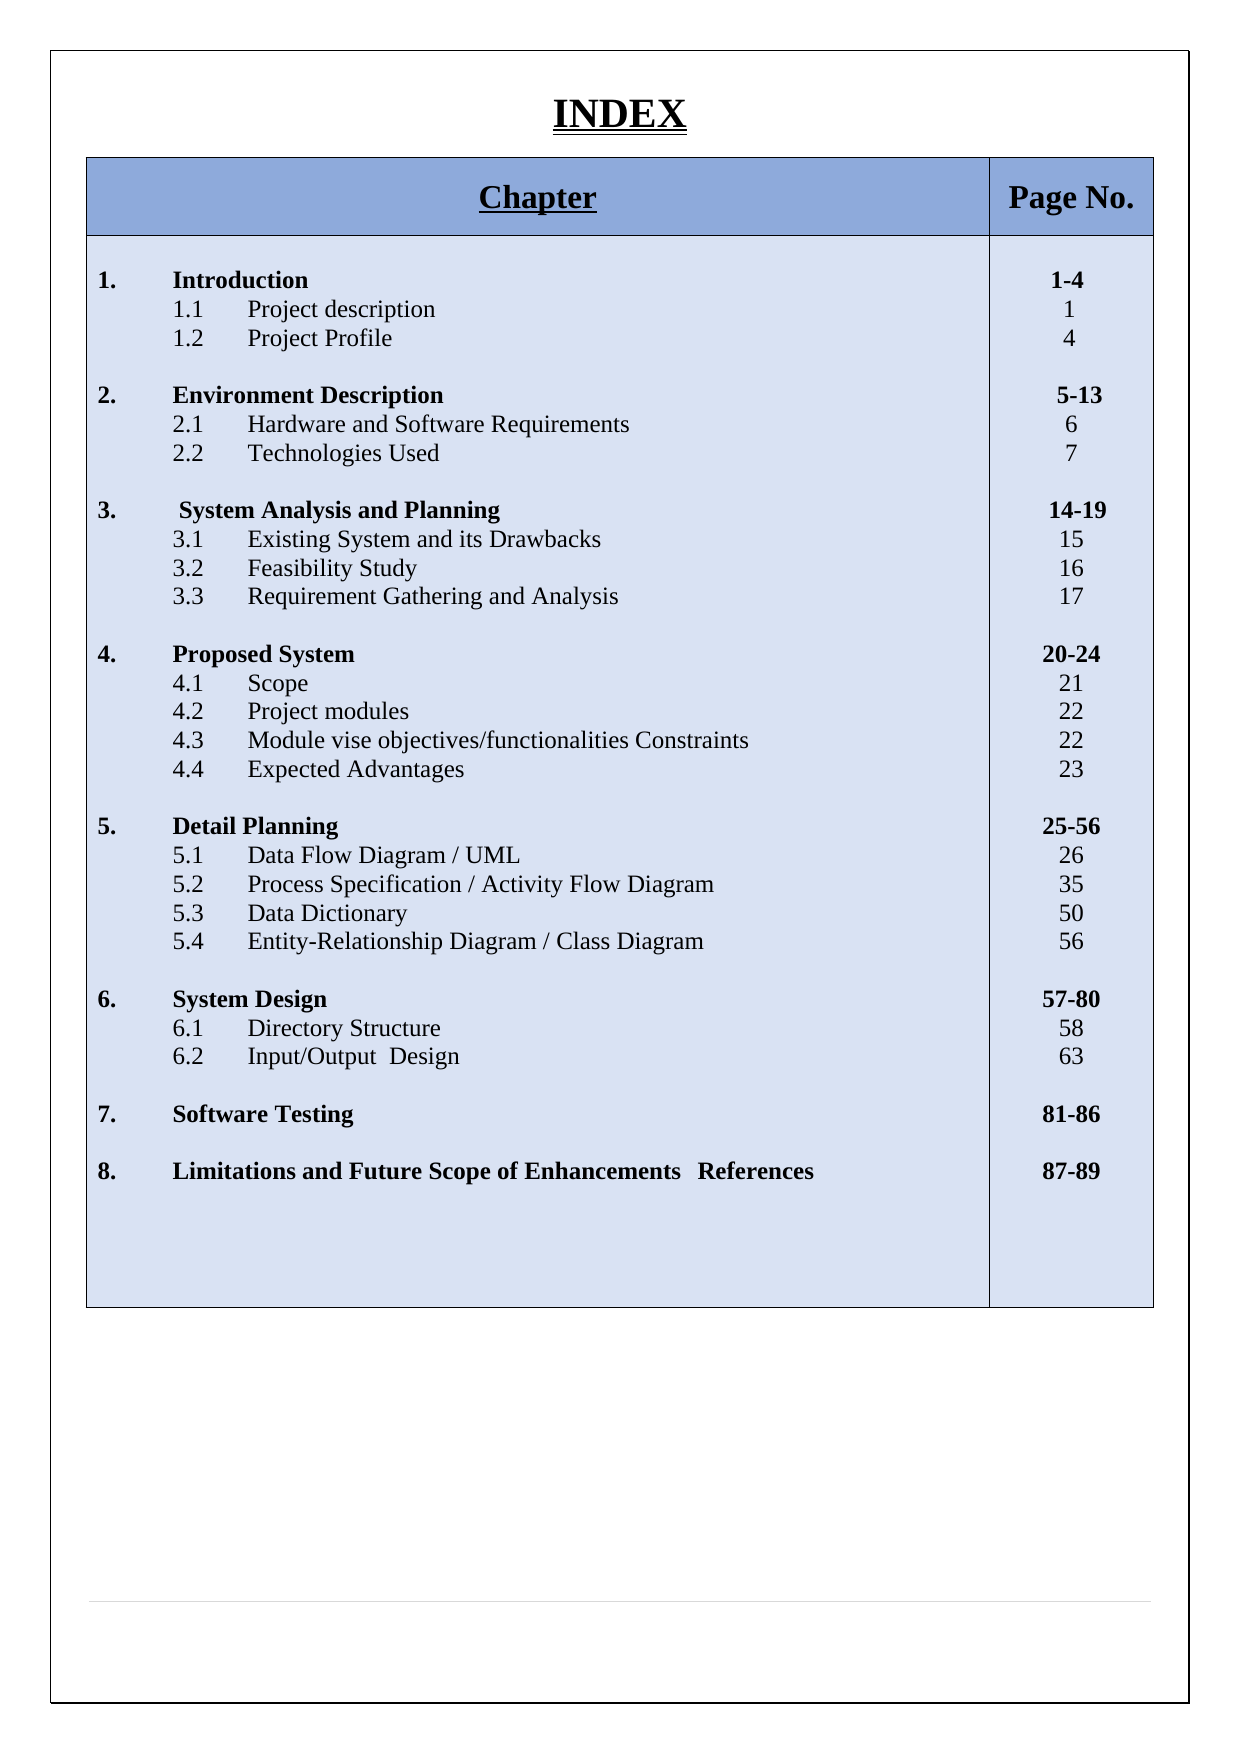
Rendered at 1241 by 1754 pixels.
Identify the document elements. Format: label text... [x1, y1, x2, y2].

table_cell 1. Introduction Project description Project Profile 2. Environment Description Hardware and Software Requirements Technologies Used 3. System Analysis and Planning Existing System and its Drawbacks Feasibility Study Requirement Gathering and Analysis 4. Proposed System 4.1 Scope 4.2 Project modules 4.3 Module vise objectives/functionalities Constraints 4.4 Expected Advantages 5. Detail Planning 5.1 Data Flow Diagram / UML 5.2 Process Specification / Activity Flow Diagram 5.3 Data Dictionary 5.4 Entity-Relationship Diagram / Class Diagram 6. System Design 6.1 Directory Structure 6.2 Input/Output Design 7. Software Testing 8. Limitations and Future Scope of Enhancements References [87, 236, 989, 1307]
table_header Chapter [87, 158, 989, 235]
text INDEX [89, 89, 1151, 137]
table_header Page No. [990, 158, 1153, 235]
table_cell 1-4 1 4 5-13 6 7 14-19 15 16 17 20-24 21 22 22 23 25-56 26 35 50 56 57-80 58 63 81-86 87-89 [990, 236, 1153, 1307]
